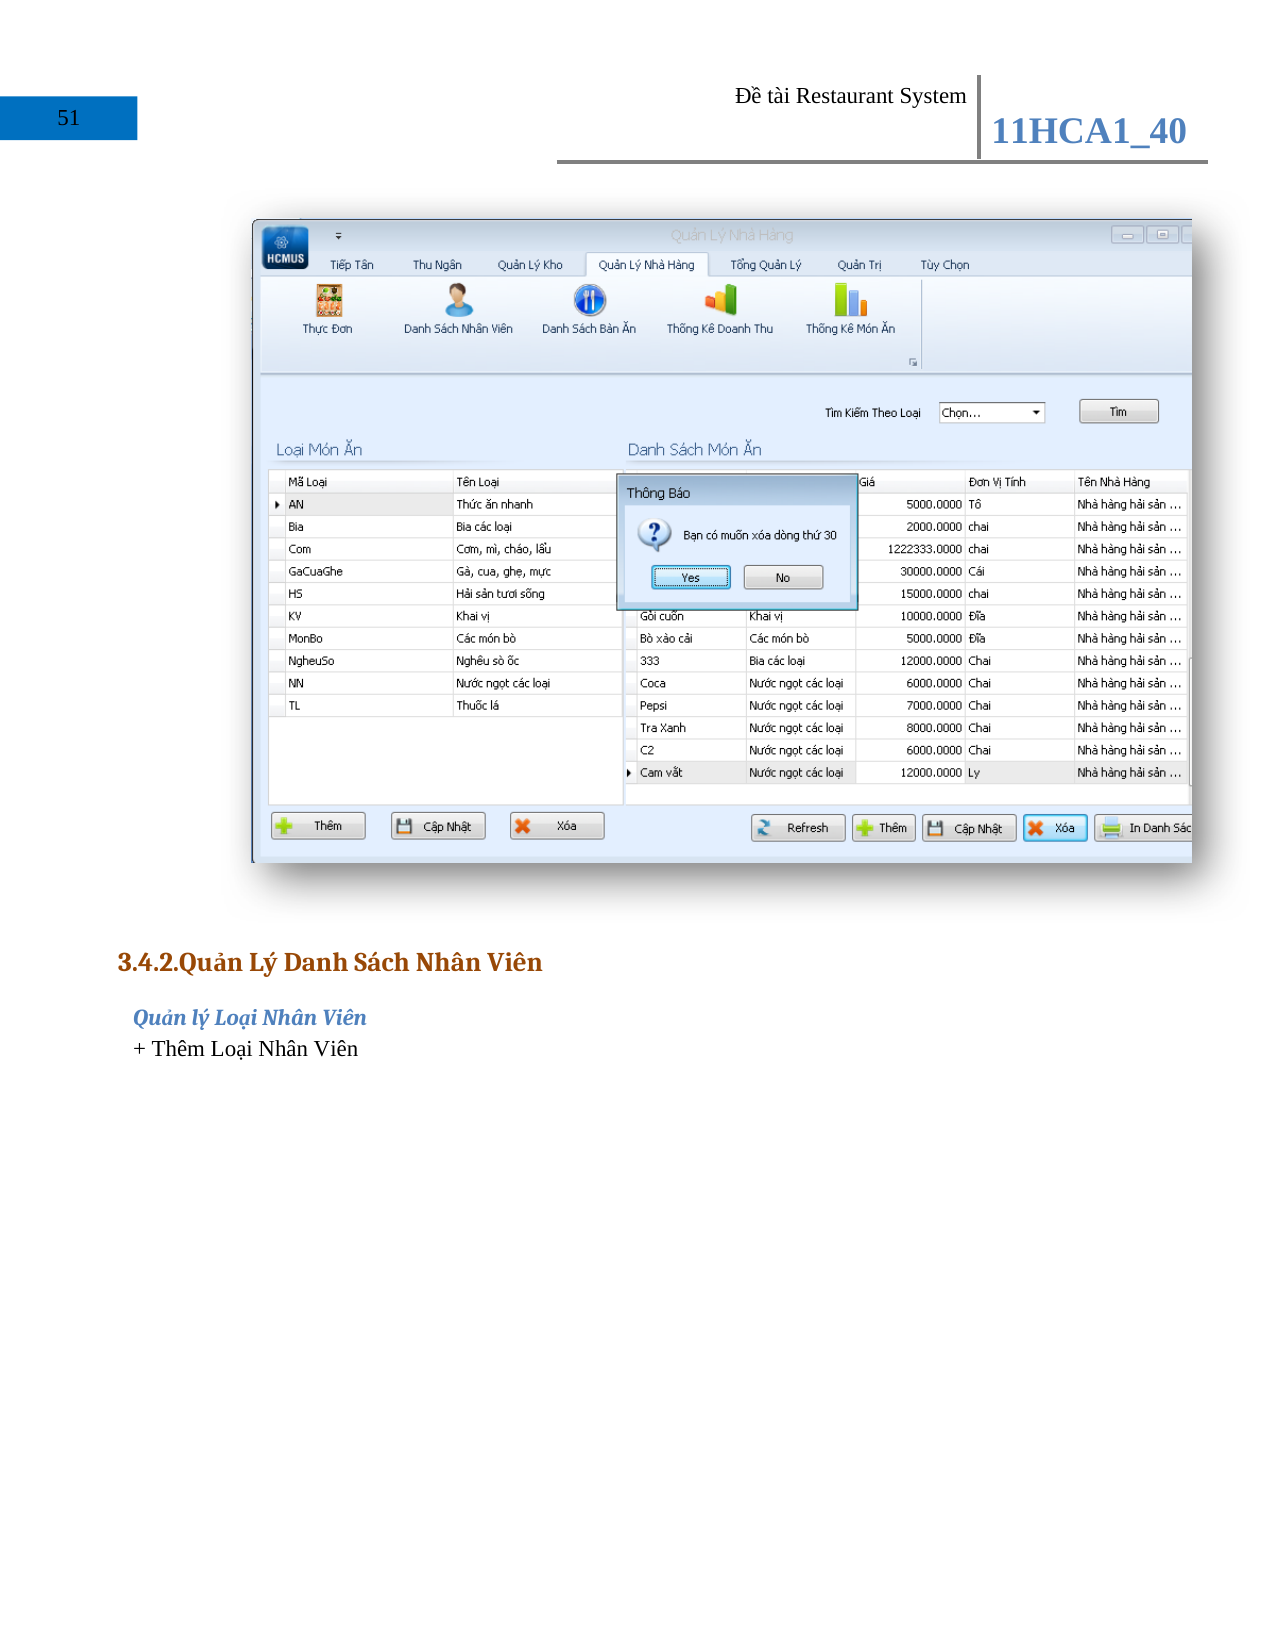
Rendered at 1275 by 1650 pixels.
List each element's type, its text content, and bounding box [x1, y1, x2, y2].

subtitle 3.4.2.Quản Lý Danh Sách Nhân Viên [118, 947, 1167, 979]
text + Thêm Loại Nhân Viên [133, 1035, 1167, 1062]
subtitle Quản lý Loại Nhân Viên [133, 1004, 1167, 1031]
picture [251, 218, 1192, 863]
